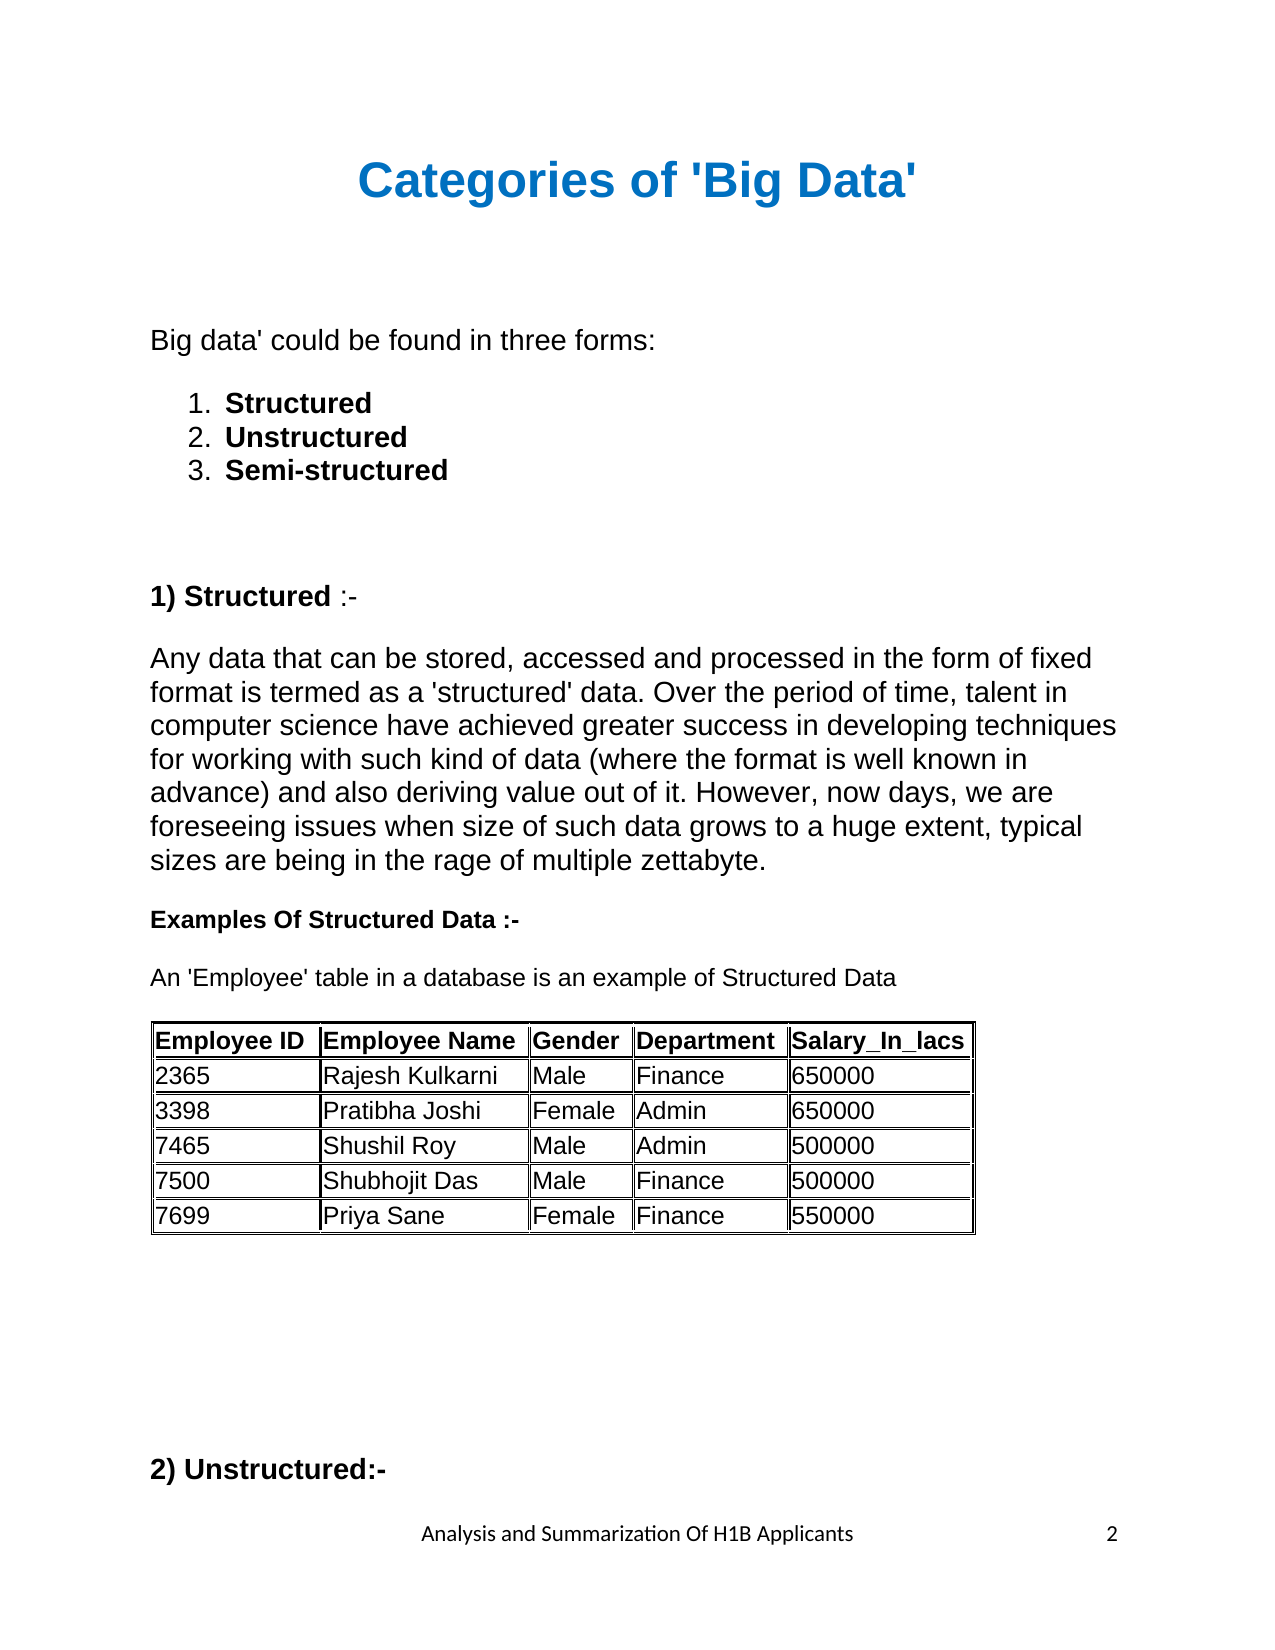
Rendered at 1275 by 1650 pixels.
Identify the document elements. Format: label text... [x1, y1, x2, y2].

table_cell Admin [635, 1095, 787, 1126]
table_cell Finance [635, 1060, 787, 1091]
table_cell Male [531, 1060, 632, 1091]
table_cell Shushil Roy [322, 1130, 528, 1161]
table_cell 550000 [789, 1197, 974, 1232]
table_cell 7500 [154, 1161, 319, 1197]
list Semi-structured [187, 453, 1125, 487]
table_header Employee ID [154, 1024, 320, 1056]
text 1) Structured :- [150, 578, 1125, 612]
table_cell Shubhojit Das [322, 1165, 528, 1197]
table_header Salary_In_lacs [789, 1024, 972, 1056]
text Any data that can be stored, accessed and processed in the form of fixed format is termed as a 'structured' data. Over the period of time, talent in computer science have achieved greater success in developing techniques for working with such kind of data (where the format is well known in advance) and also deriving value out of it. However, now days, we are foreseeing issues when size of such data grows to a huge extent, typical sizes are being in the rage of multiple zettabyte. [150, 641, 1125, 876]
table_cell Finance [635, 1165, 787, 1197]
table_cell 500000 [791, 1126, 973, 1161]
table_cell 2365 [154, 1056, 319, 1091]
table_cell 650000 [791, 1091, 973, 1126]
text Categories of 'Big Data' [150, 150, 1125, 207]
list Structured [187, 386, 1125, 419]
text Examples Of Structured Data :- [150, 905, 1125, 934]
table_cell Finance [634, 1197, 789, 1232]
table_cell 3398 [154, 1091, 319, 1126]
table_header Department [634, 1023, 789, 1056]
table_cell Pratibha Joshi [322, 1095, 528, 1126]
table_cell Female [530, 1200, 633, 1232]
table_cell Rajesh Kulkarni [322, 1060, 528, 1091]
table_cell Priya Sane [320, 1200, 530, 1232]
table_header Gender [530, 1024, 633, 1056]
table_cell 7699 [152, 1197, 320, 1232]
table_cell Male [531, 1165, 632, 1197]
table_cell 7465 [154, 1126, 319, 1161]
table_cell 500000 [791, 1161, 973, 1197]
table_cell Female [531, 1095, 632, 1126]
text 2) Unstructured:- [150, 1452, 1125, 1486]
table_header Employee Name [320, 1024, 530, 1056]
table_cell Male [531, 1130, 632, 1161]
text An 'Employee' table in a database is an example of Structured Data [150, 963, 1125, 992]
text Big data' could be found in three forms: [150, 323, 1125, 357]
table_cell 650000 [791, 1056, 973, 1091]
table_cell Admin [635, 1130, 787, 1161]
list Unstructured [187, 419, 1125, 453]
